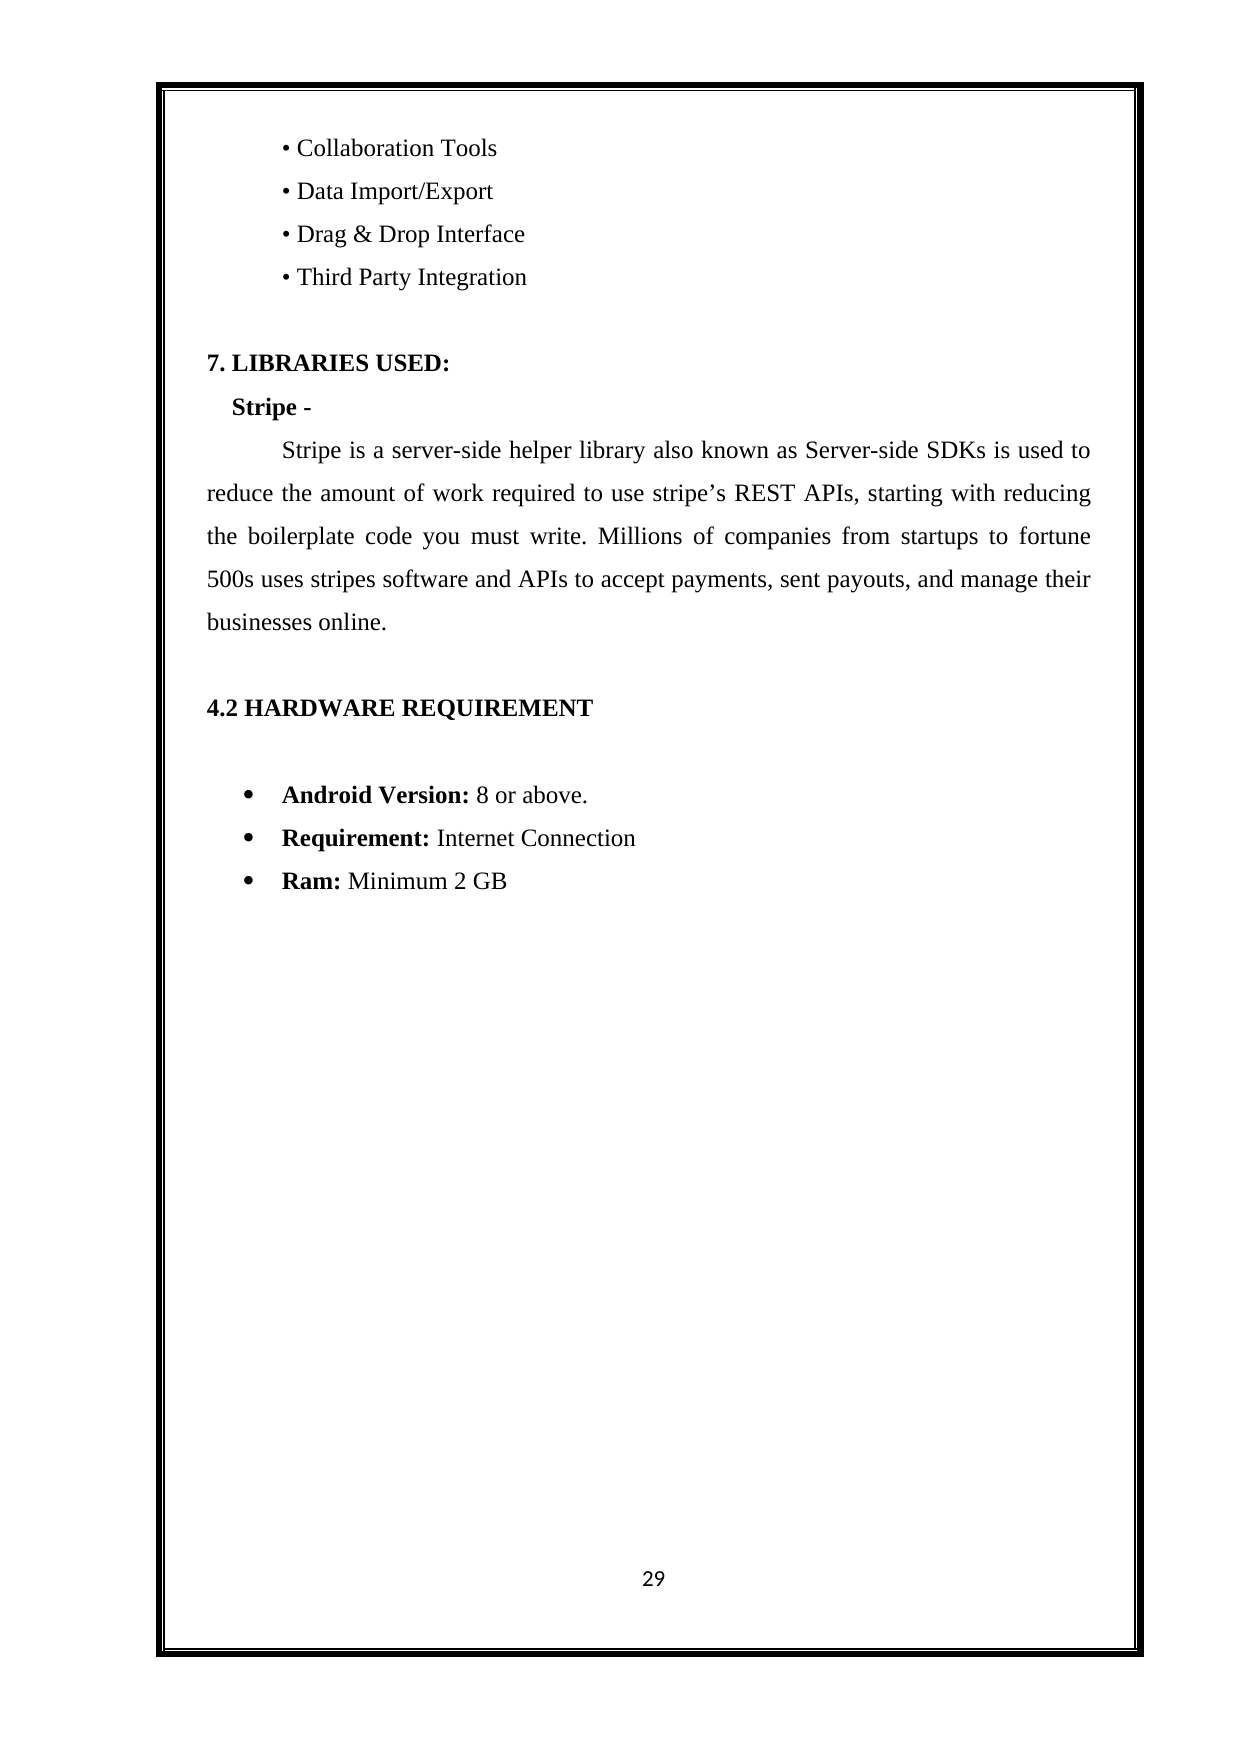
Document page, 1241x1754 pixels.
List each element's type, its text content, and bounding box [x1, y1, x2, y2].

text Stripe is a server-side helper library also known as Server-side SDKs is used to reduce the amount of work required to use stripe’s REST APIs, starting with reducing the boilerplate code you must write. Millions of companies from startups to fortune 500s uses stripes software and APIs to accept payments, sent payouts, and manage their businesses online. [207, 435, 1093, 636]
list Android Version: 8 or above. [244, 780, 1093, 808]
list Ram: Minimum 2 GB [244, 866, 1093, 895]
text • Third Party Integration [207, 262, 1093, 291]
text Stripe - [207, 392, 1093, 420]
text 4.2 HARDWARE REQUIREMENT [207, 693, 1093, 722]
text • Data Import/Export [207, 176, 1093, 205]
text • Collaboration Tools [207, 133, 1093, 162]
text • Drag & Drop Interface [207, 219, 1093, 248]
text 7. LIBRARIES USED: [207, 348, 1093, 377]
list Requirement: Internet Connection [244, 823, 1093, 852]
